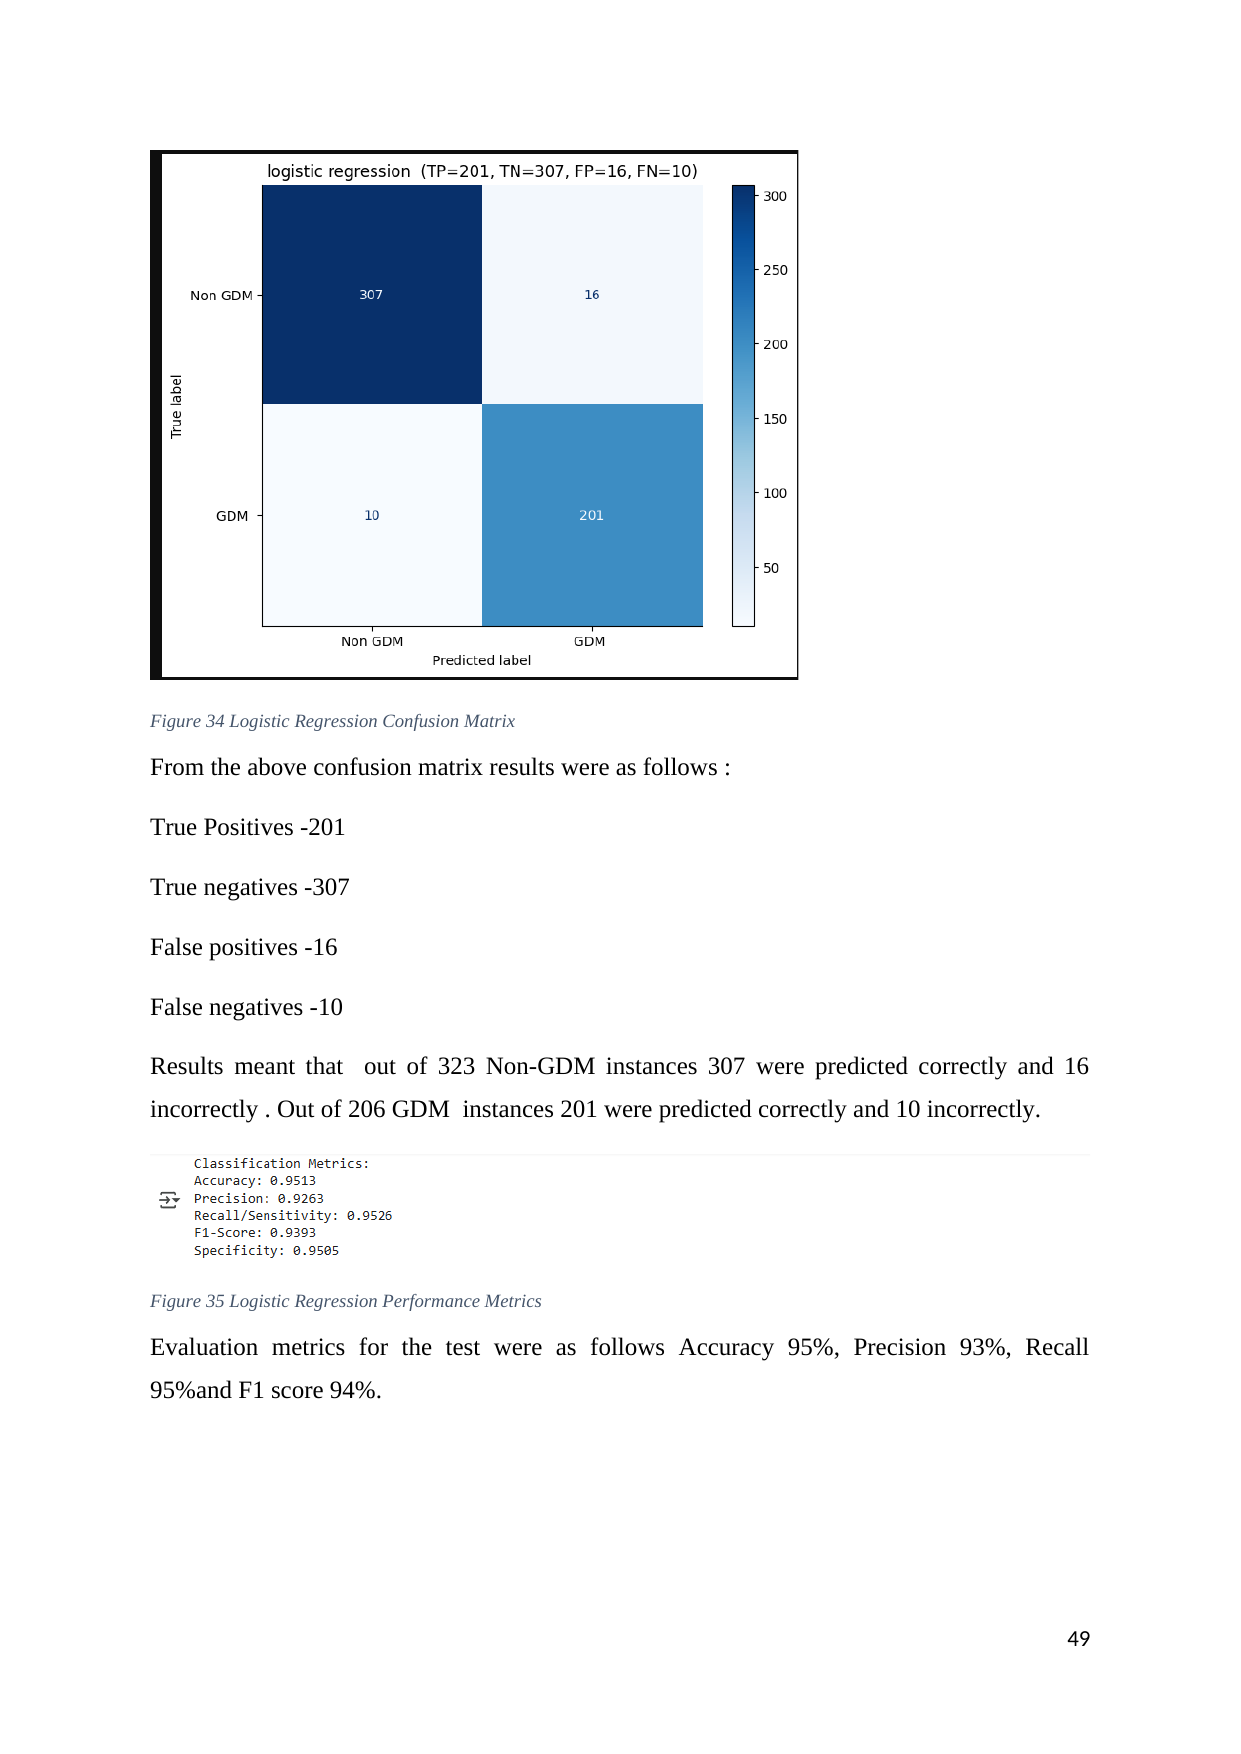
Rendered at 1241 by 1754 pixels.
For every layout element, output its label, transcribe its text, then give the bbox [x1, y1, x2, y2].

picture [150, 150, 799, 680]
text True Positives -201 [150, 812, 1090, 841]
text Figure 35 Logistic Regression Performance Metrics [150, 1290, 1090, 1312]
text From the above confusion matrix results were as follows : [150, 752, 1090, 781]
text Figure 34 Logistic Regression Confusion Matrix [150, 710, 1090, 732]
text False negatives -10 [150, 992, 1090, 1020]
text True negatives -307 [150, 872, 1090, 901]
text False positives -16 [150, 932, 1090, 961]
text Evaluation metrics for the test were as follows Accuracy 95%, Precision 93%, Recall 95%and F1 score 94%. [150, 1332, 1090, 1404]
picture [150, 1154, 1091, 1260]
text Results meant that out of 323 Non-GDM instances 307 were predicted correctly and 16 incorrectly . Out of 206 GDM instances 201 were predicted correctly and 10 incorrectly. [150, 1051, 1090, 1123]
